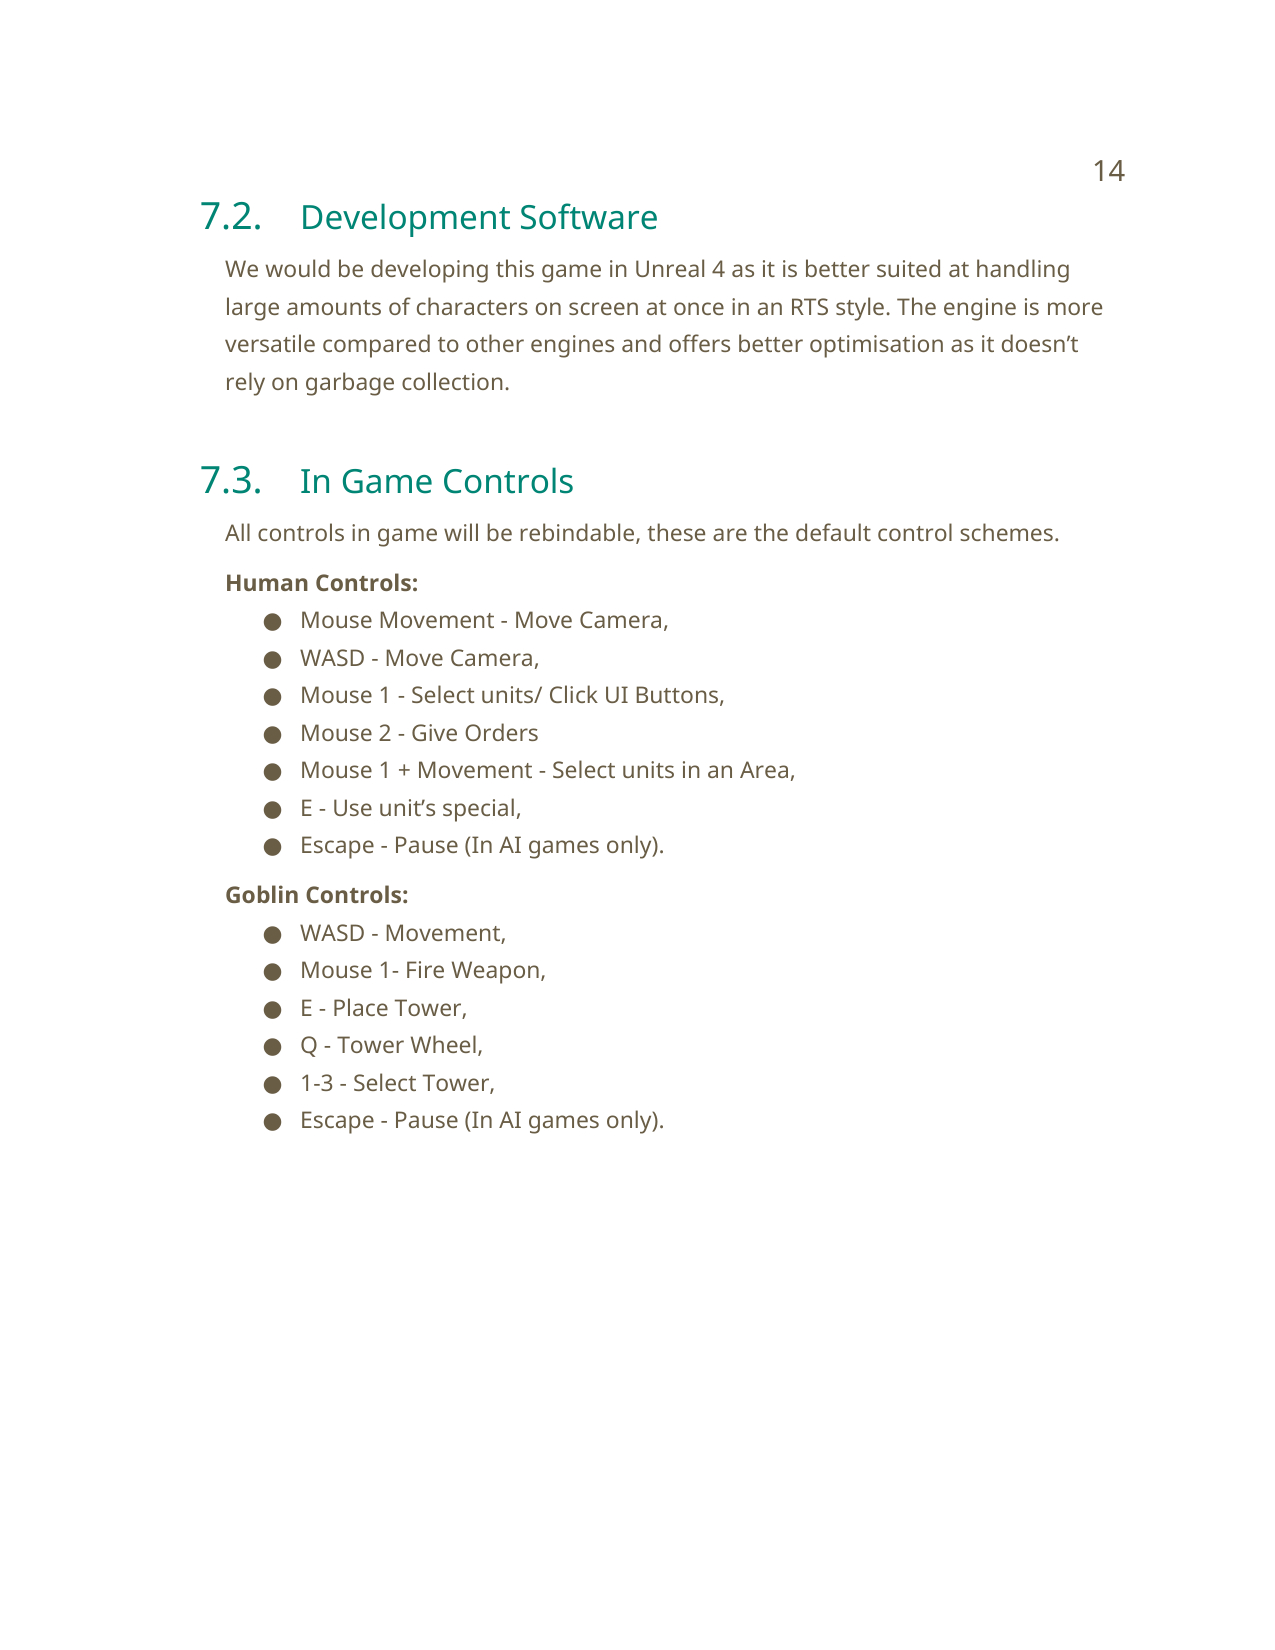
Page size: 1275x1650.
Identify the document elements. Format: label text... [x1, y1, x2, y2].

list Mouse 2 - Give Orders [262, 717, 1125, 748]
list Mouse 1 - Select units/ Click UI Buttons, [262, 679, 1125, 711]
list E - Use unit’s special, [262, 792, 1125, 823]
text We would be developing this game in Unreal 4 as it is better suited at handling large amounts of characters on screen at once in an RTS style. The engine is more versatile compared to other engines and offers better optimisation as it doesn’t rely on garbage collection. [225, 253, 1125, 397]
list Escape - Pause (In AI games only). [262, 829, 1125, 861]
list Q - Tower Wheel, [262, 1029, 1125, 1061]
list 1-3 - Select Tower, [262, 1067, 1125, 1098]
list WASD - Movement, [262, 917, 1125, 948]
list Mouse 1- Fire Weapon, [262, 954, 1125, 986]
list Escape - Pause (In AI games only). [262, 1104, 1125, 1136]
list Mouse Movement - Move Camera, [262, 604, 1125, 636]
text All controls in game will be rebindable, these are the default control schemes. [225, 517, 1125, 548]
subtitle In Game Controls [262, 453, 1125, 504]
text Goblin Controls: [225, 879, 1125, 911]
list E - Place Tower, [262, 992, 1125, 1023]
list WASD - Move Camera, [262, 642, 1125, 673]
text Human Controls: [225, 567, 1125, 598]
list Mouse 1 + Movement - Select units in an Area, [262, 754, 1125, 786]
subtitle Development Software [262, 190, 1125, 241]
